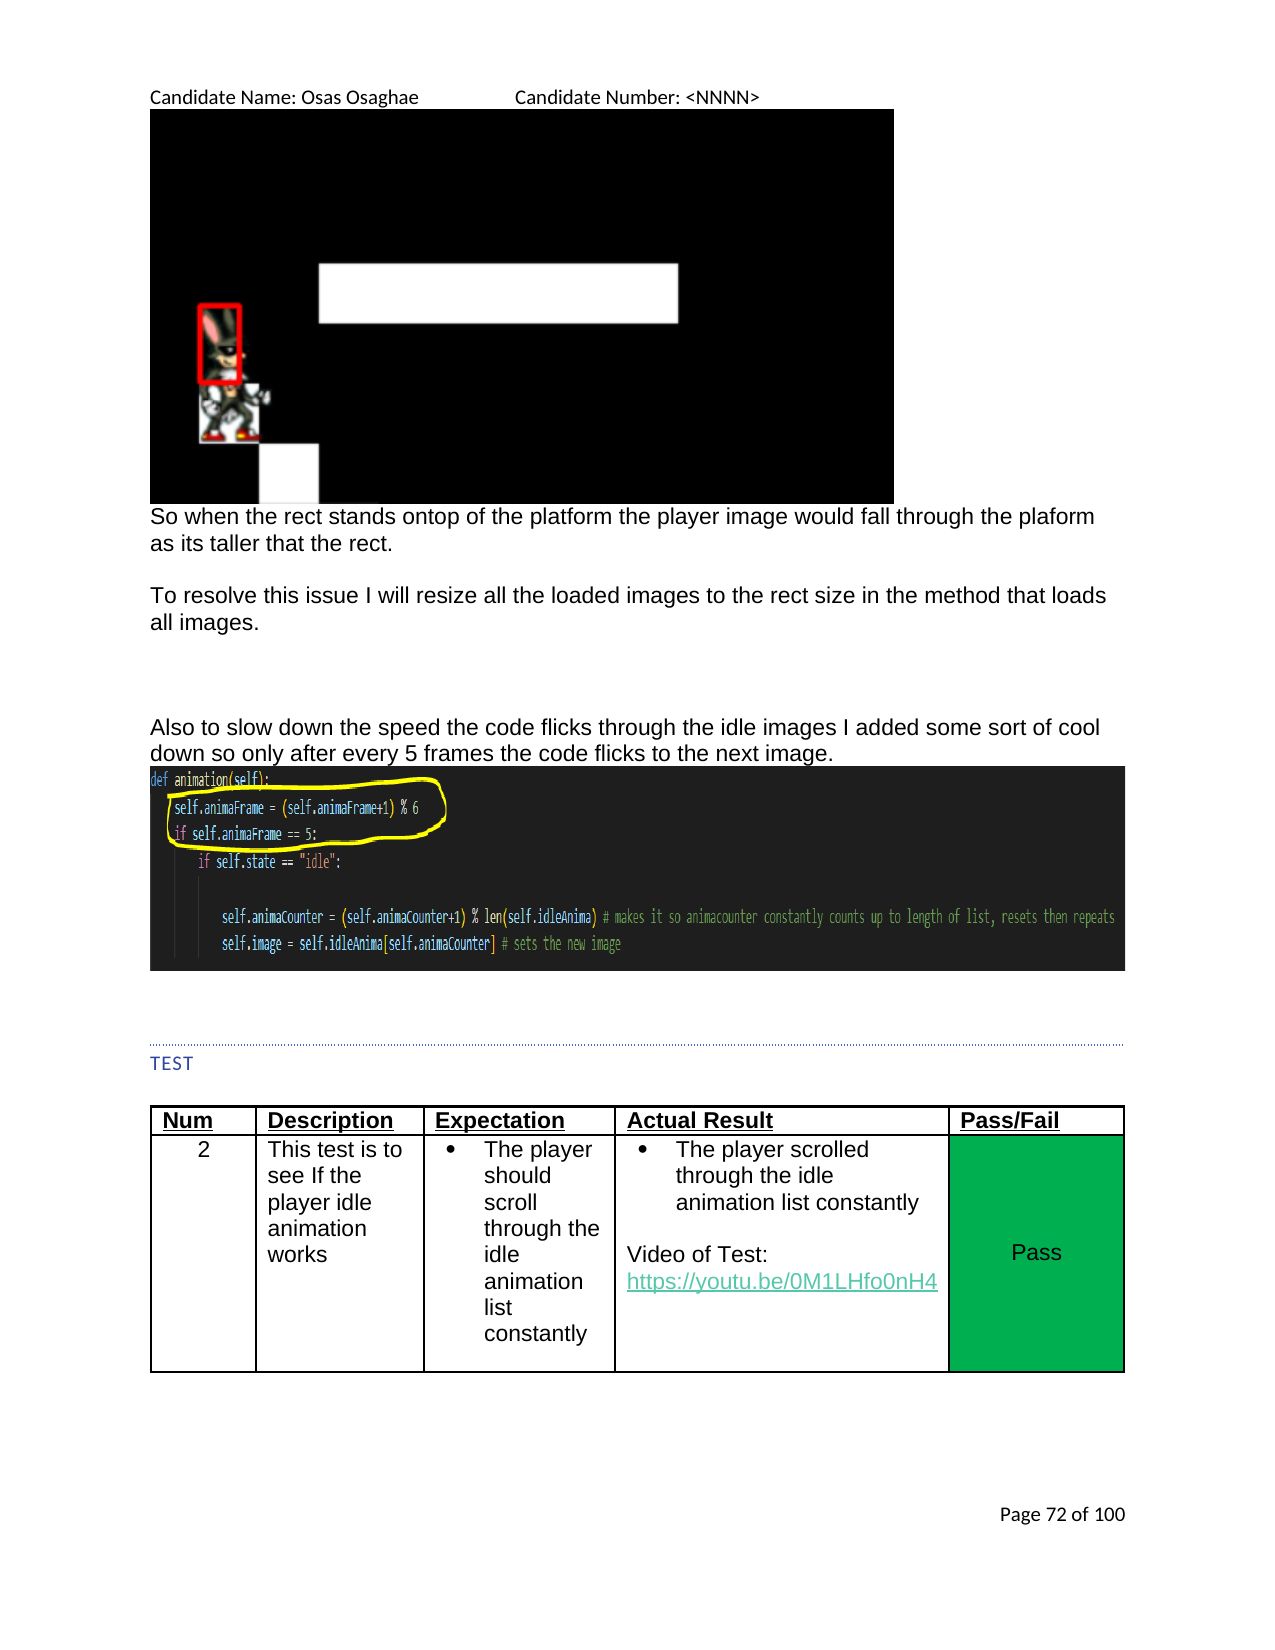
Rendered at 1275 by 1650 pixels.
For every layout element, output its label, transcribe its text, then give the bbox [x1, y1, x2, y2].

table_header Description [257, 1108, 423, 1134]
table_header Num [152, 1108, 255, 1134]
table_cell Pass [950, 1136, 1123, 1371]
text Also to slow down the speed the code flicks through the idle images I added some sort of cool down so only after every 5 frames the code flicks to the next image. [150, 714, 1125, 766]
table_cell This test is to see If the player idle animation works [257, 1136, 423, 1371]
table_header Actual Result [616, 1108, 948, 1134]
text So when the rect stands ontop of the platform the player image would fall through the plaform as its taller that the rect. [150, 503, 1125, 556]
table_cell 2 [152, 1136, 255, 1371]
table_cell The player scrolled through the idle animation list constantly Video of Test: https://youtu.be/0M1LHfo0nH4 [616, 1136, 948, 1371]
picture [150, 109, 894, 504]
picture [150, 766, 1125, 971]
subtitle Test [150, 1044, 1125, 1075]
text To resolve this issue I will resize all the loaded images to the rect size in the method that loads all images. [150, 582, 1125, 635]
table_header Pass/Fail [950, 1108, 1123, 1134]
table_header Expectation [425, 1108, 614, 1134]
table_cell The player should scroll through the idle animation list constantly [425, 1136, 614, 1371]
